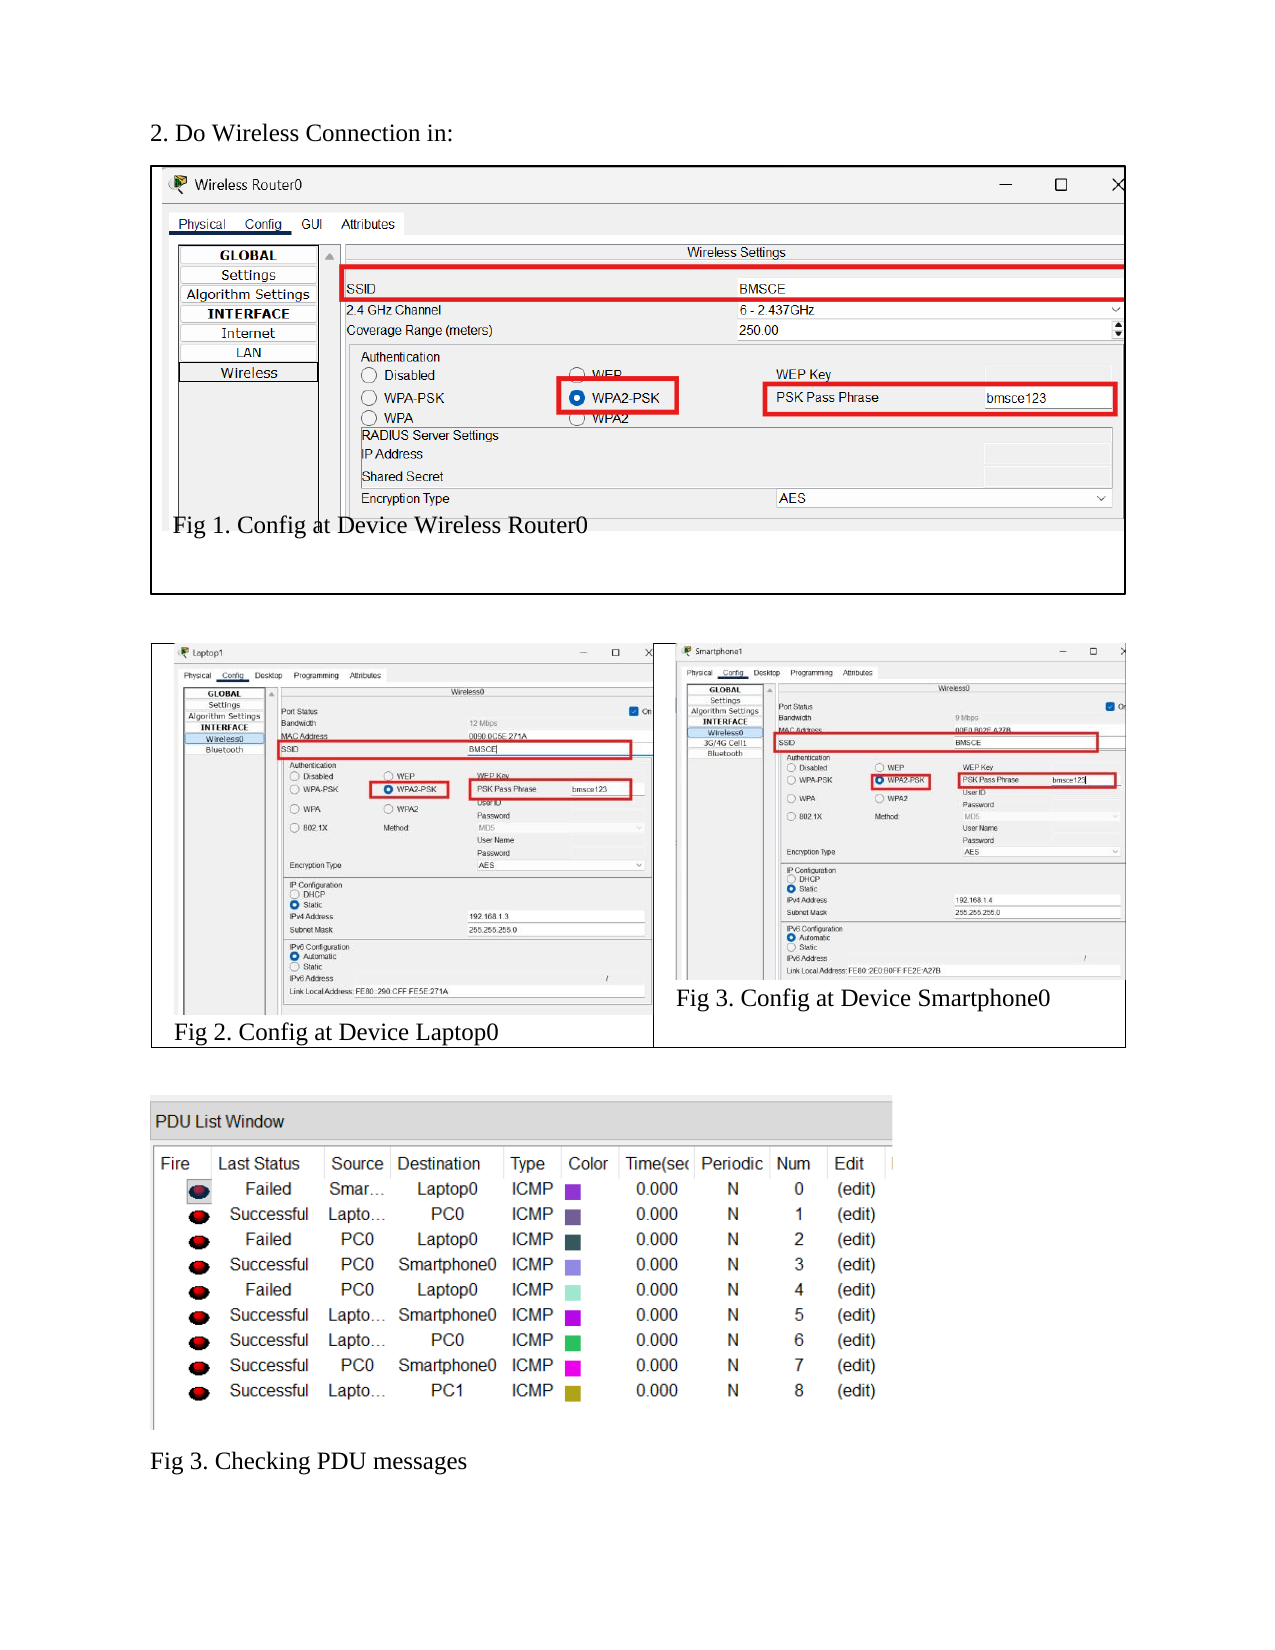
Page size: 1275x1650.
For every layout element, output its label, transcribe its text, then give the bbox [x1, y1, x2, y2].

picture [512, 518, 518, 525]
table_header Fig 2. Config at Device Laptop0 [152, 644, 653, 1047]
picture [675, 643, 1126, 980]
picture [162, 167, 1124, 531]
picture [150, 1095, 893, 1430]
table_header Fig 3. Config at Device Smartphone0 [654, 644, 1125, 1047]
picture [173, 643, 654, 1015]
picture [423, 523, 429, 531]
list Do Wireless Connection in: [150, 118, 1200, 147]
picture [342, 518, 351, 531]
picture [270, 523, 275, 531]
